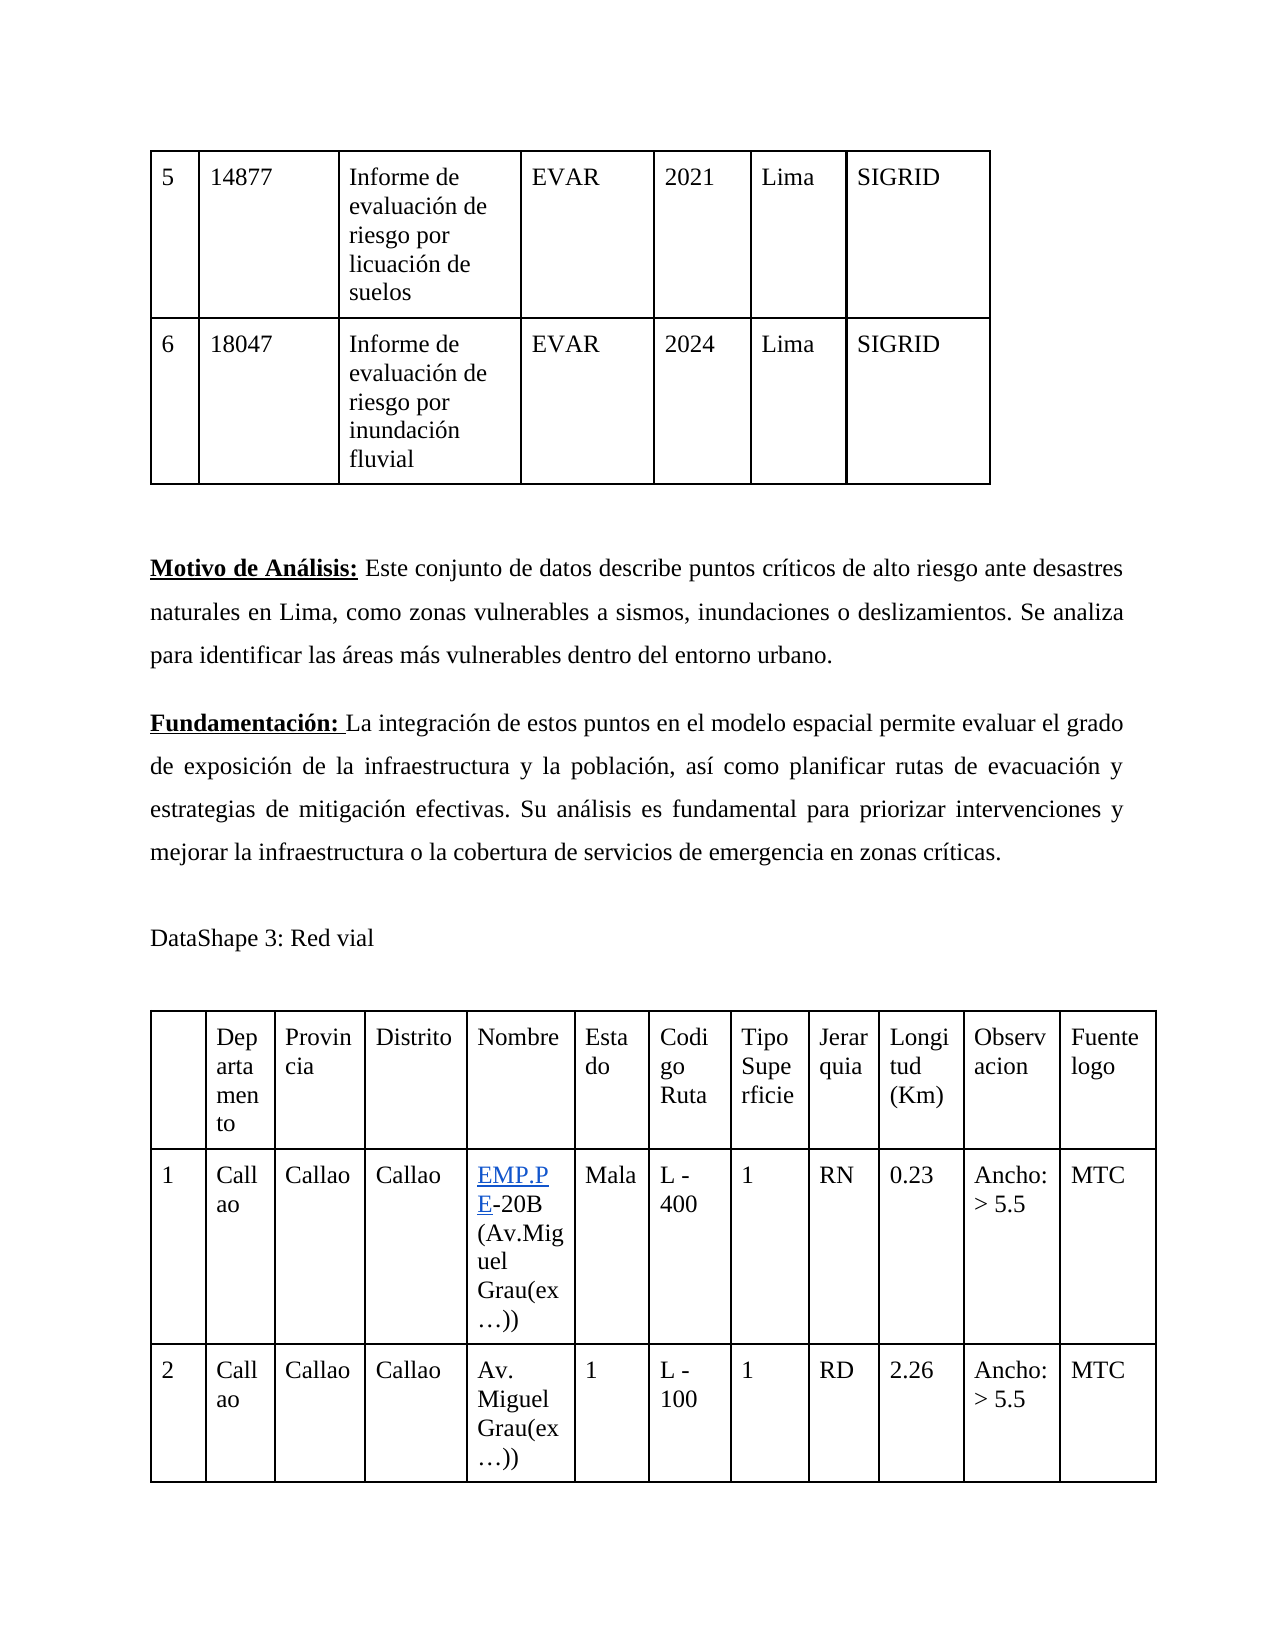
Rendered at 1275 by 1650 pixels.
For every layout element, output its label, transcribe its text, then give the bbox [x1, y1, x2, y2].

table_cell 1 [732, 1345, 808, 1481]
table_cell 1 [576, 1345, 648, 1481]
table_cell 2.26 [880, 1345, 963, 1481]
table_cell L -400 [650, 1150, 730, 1343]
table_cell RN [810, 1150, 878, 1343]
table_cell Lima [752, 152, 845, 317]
table_header Provincia [276, 1012, 364, 1148]
text Fundamentación: La integración de estos puntos en el modelo espacial permite evaluar el grado de exposición de la infraestructura y la población, así como planificar rutas de evacuación y estrategias de mitigación efectivas. Su análisis es fundamental para priorizar intervenciones y mejorar la infraestructura o la cobertura de servicios de emergencia en zonas críticas. [150, 708, 1125, 866]
table_cell SIGRID [848, 152, 989, 317]
table_cell Callao [276, 1150, 364, 1343]
text DataShape 3: Red vial [150, 923, 1125, 952]
table_header Distrito [366, 1012, 466, 1148]
table_cell Callao [366, 1345, 466, 1481]
table_header Longitud (Km) [880, 1012, 963, 1148]
table_cell Ancho: > 5.5 [965, 1150, 1059, 1343]
table_cell 2021 [655, 152, 750, 317]
table_header [152, 1012, 205, 1148]
table_cell MTC [1061, 1345, 1155, 1481]
table_header Estado [576, 1012, 648, 1148]
table_header Fuente logo [1061, 1012, 1155, 1148]
table_header Departamento [207, 1012, 274, 1148]
table_cell 5 [152, 152, 198, 317]
table_cell 1 [152, 1150, 205, 1343]
table_cell L - 100 [650, 1345, 730, 1481]
table_cell RD [810, 1345, 878, 1481]
table_cell Callao [276, 1345, 364, 1481]
table_cell Callao [207, 1150, 274, 1343]
table_cell Lima [752, 319, 845, 483]
table_cell Ancho: > 5.5 [965, 1345, 1059, 1481]
table_cell EVAR [522, 152, 653, 317]
table_cell SIGRID [848, 319, 989, 483]
table_cell Informe de evaluación de riesgo por licuación de suelos [340, 152, 520, 317]
table_header Nombre [468, 1012, 574, 1148]
table_cell Callao [366, 1150, 466, 1343]
table_cell Callao [207, 1345, 274, 1481]
table_header Tipo Superficie [732, 1012, 808, 1148]
table_cell 0.23 [880, 1150, 963, 1343]
table_cell 18047 [200, 319, 338, 483]
text Motivo de Análisis: Este conjunto de datos describe puntos críticos de alto riesgo ante desastres naturales en Lima, como zonas vulnerables a sismos, inundaciones o deslizamientos. Se analiza para identificar las áreas más vulnerables dentro del entorno urbano. [150, 553, 1125, 668]
table_cell Mala [576, 1150, 648, 1343]
table_cell MTC [1061, 1150, 1155, 1343]
table_header Codigo Ruta [650, 1012, 730, 1148]
table_header Jerarquia [810, 1012, 878, 1148]
table_cell EVAR [522, 319, 653, 483]
table_cell 14877 [200, 152, 338, 317]
table_header Observacion [965, 1012, 1059, 1148]
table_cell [468, 1345, 574, 1481]
table_cell 2024 [655, 319, 750, 483]
table_cell Informe de evaluación de riesgo por inundación fluvial [340, 319, 520, 483]
table_cell 2 [152, 1345, 205, 1481]
table_cell EMP.PE-20B (Av.Miguel Grau(ex…)) [468, 1150, 574, 1343]
table_cell 6 [152, 319, 198, 483]
table_cell 1 [732, 1150, 808, 1343]
